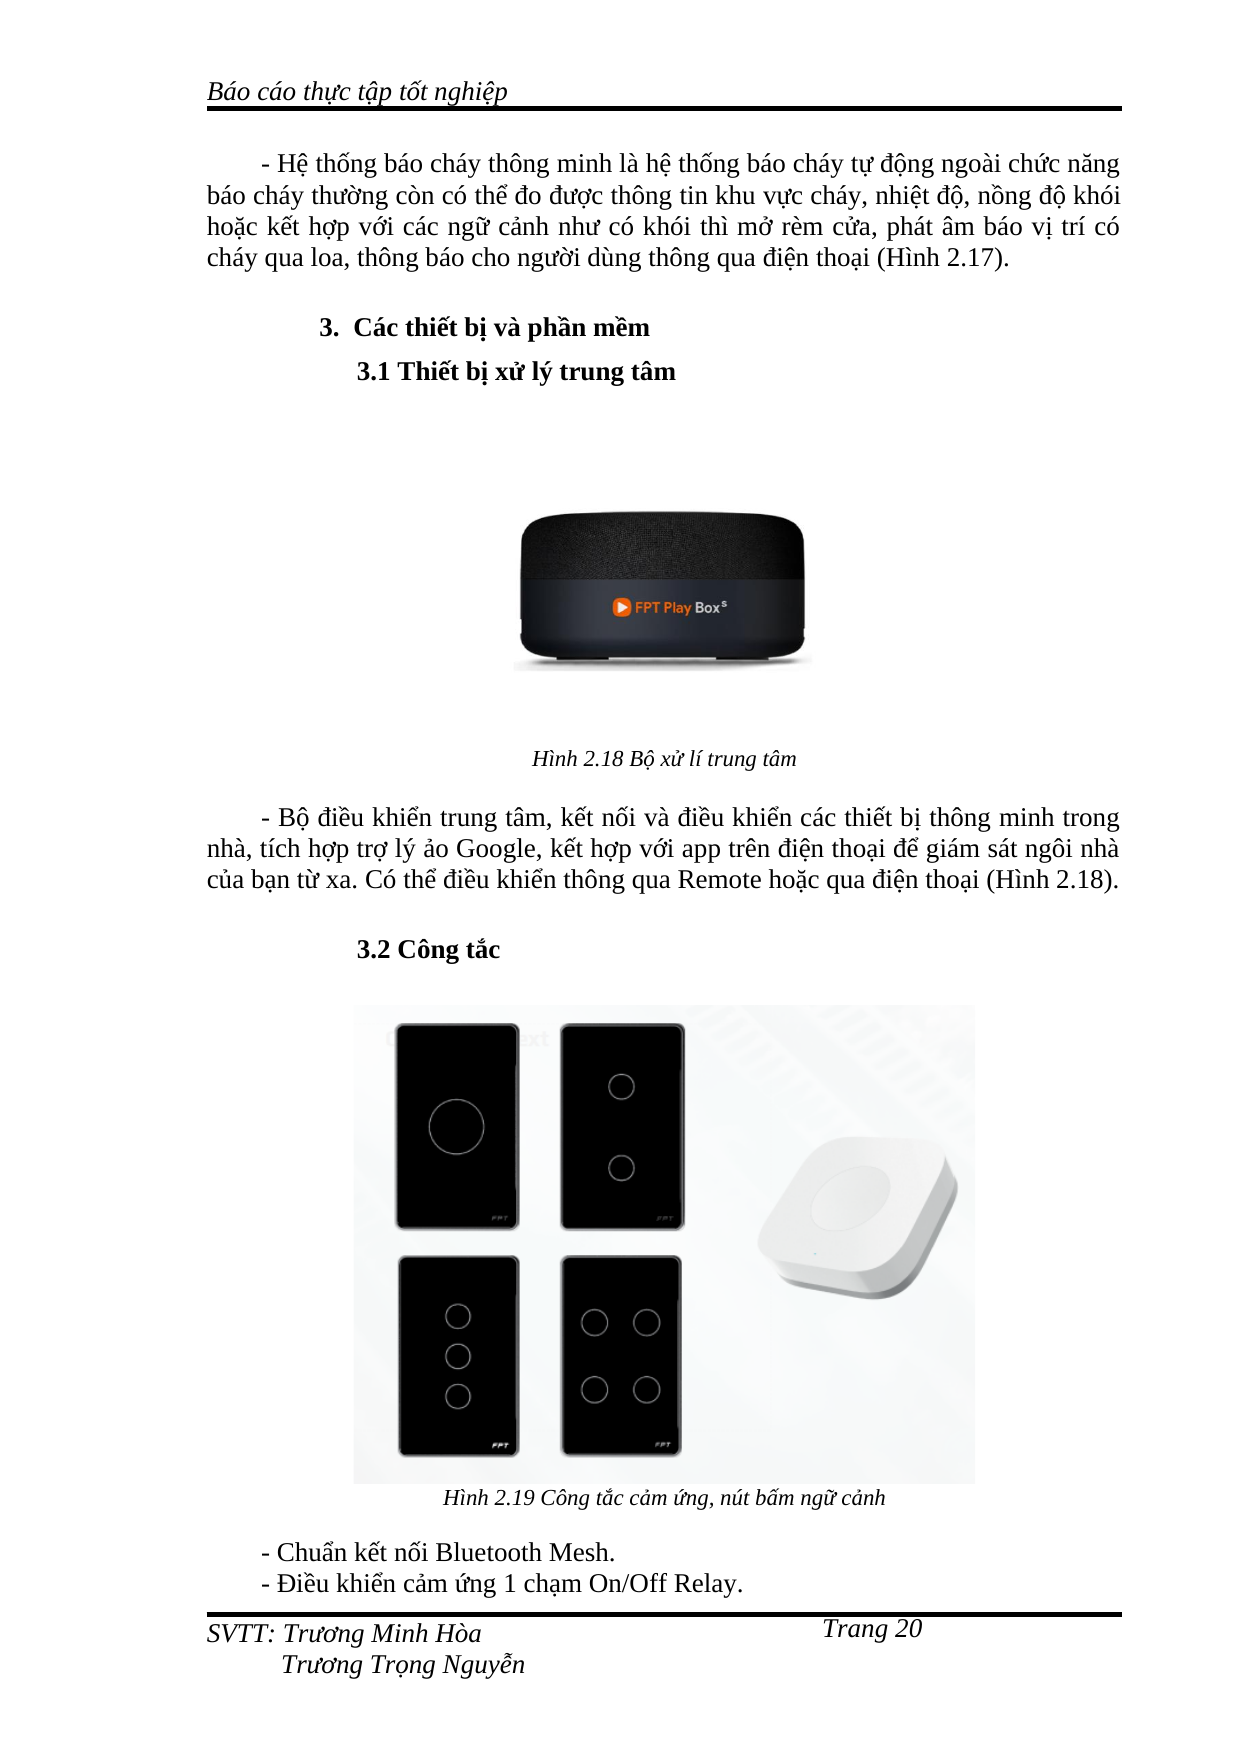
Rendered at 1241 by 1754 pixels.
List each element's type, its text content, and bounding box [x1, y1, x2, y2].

text - Hệ thống báo cháy thông minh là hệ thống báo cháy tự động ngoài chức năng báo cháy thường còn có thể đo được thông tin khu vực cháy, nhiệt độ, nồng độ khói hoặc kết hợp với các ngữ cảnh như có khói thì mở rèm cửa, phát âm báo vị trí có cháy qua loa, thông báo cho người dùng thông qua điện thoại (Hình 2.17). [207, 148, 1122, 272]
text - Chuẩn kết nối Bluetooth Mesh. [207, 1536, 1122, 1567]
text Hình 2.18 Bộ xử lí trung tâm [207, 746, 1122, 772]
picture [353, 1005, 976, 1484]
subtitle 3.2 Công tắc [357, 933, 1122, 964]
text - Điều khiển cảm ứng 1 chạm On/Off Relay. [207, 1567, 1122, 1599]
subtitle Các thiết bị và phần mềm [319, 311, 1122, 342]
subtitle 3.1 Thiết bị xử lý trung tâm [357, 355, 1122, 386]
picture [427, 427, 902, 746]
text Hình 2.19 Công tắc cảm ứng, nút bấm ngữ cảnh [207, 1484, 1122, 1510]
text - Bộ điều khiển trung tâm, kết nối và điều khiển các thiết bị thông minh trong nhà, tích hợp trợ lý ảo Google, kết hợp với app trên điện thoại để giám sát ngôi nhà của bạn từ xa. Có thể điều khiển thông qua Remote hoặc qua điện thoại (Hình 2.18). [207, 801, 1122, 894]
